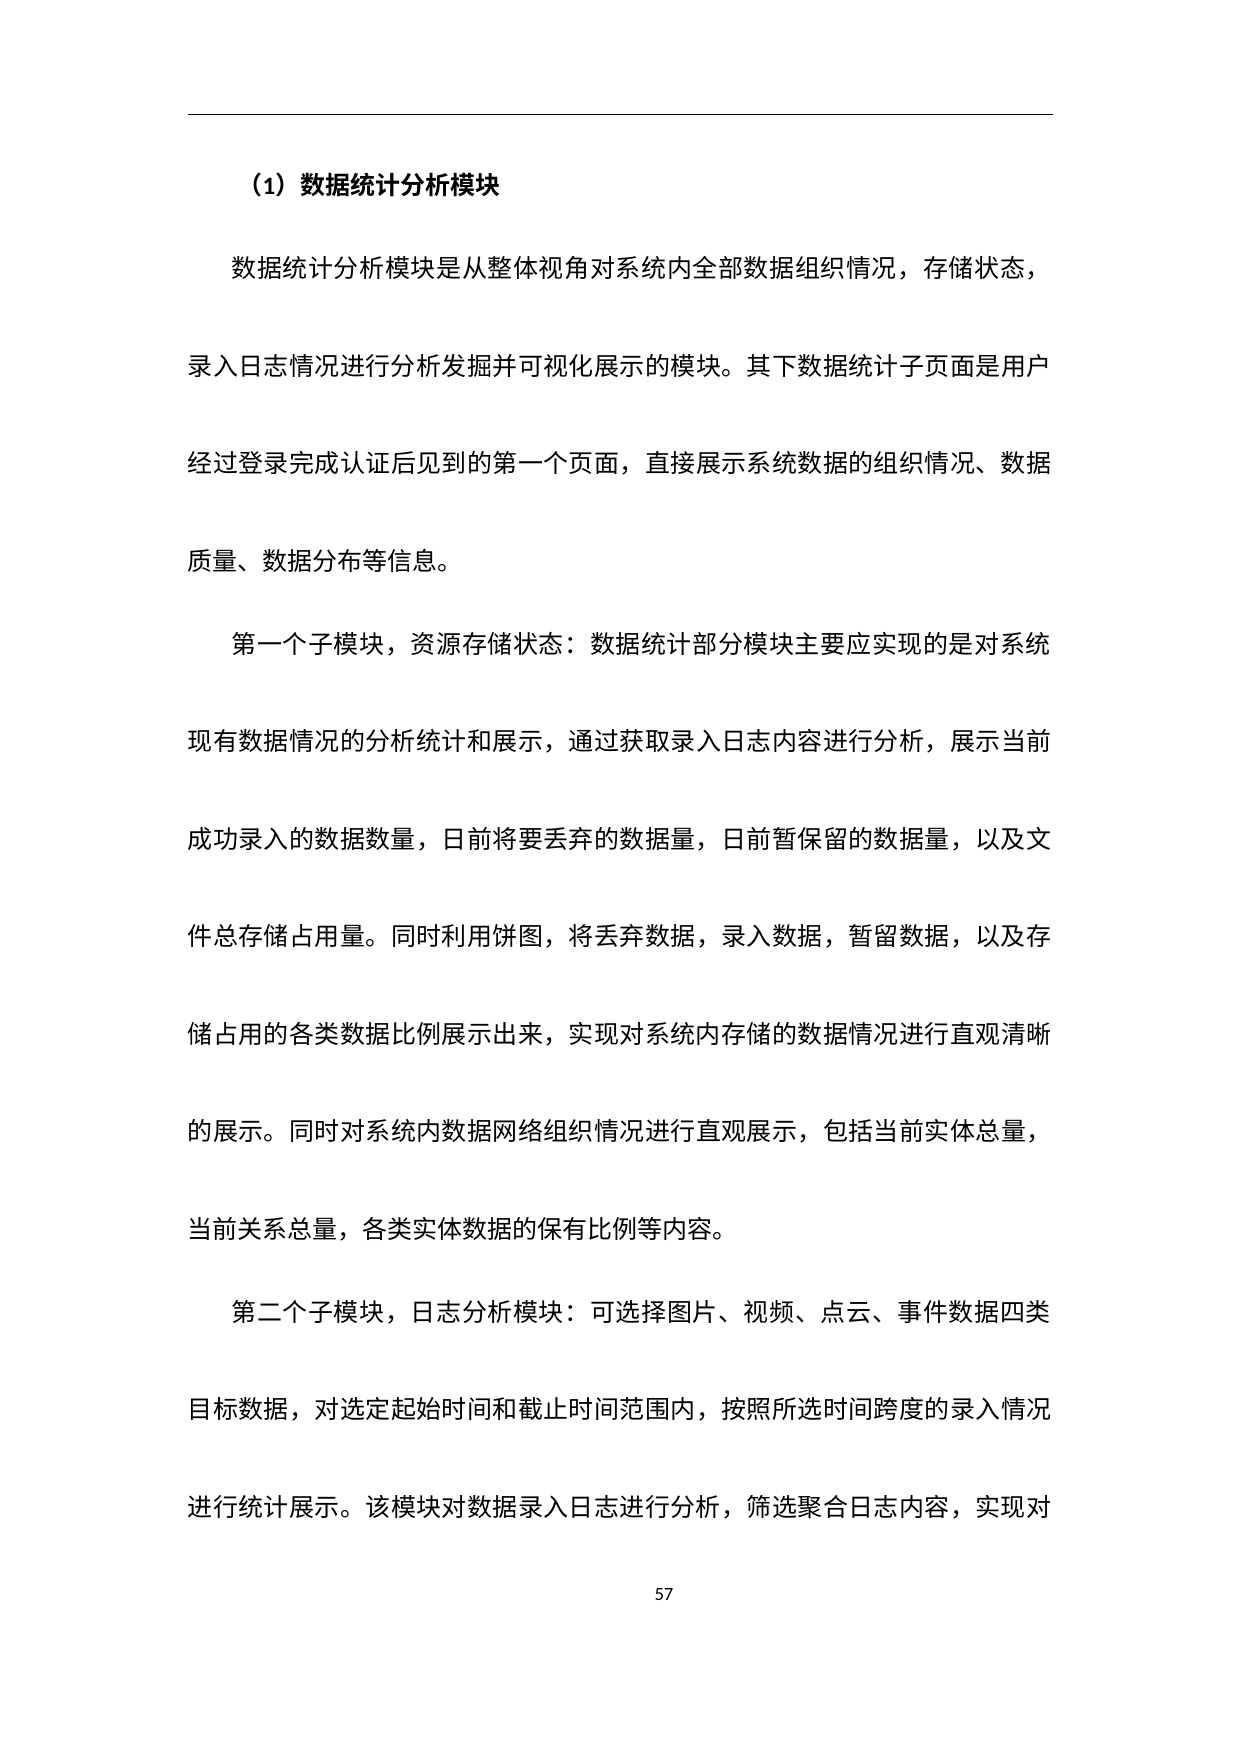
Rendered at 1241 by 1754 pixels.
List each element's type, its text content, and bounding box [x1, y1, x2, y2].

text 数据统计分析模块是从整体视角对系统内全部数据组织情况，存储状态，录入日志情况进行分析发掘并可视化展示的模块。其下数据统计子页面是用户经过登录完成认证后见到的第一个页面，直接展示系统数据的组织情况、数据质量、数据分布等信息。 [187, 234, 1053, 592]
text （1）数据统计分析模块 [237, 151, 1053, 216]
text 第一个子模块，资源存储状态：数据统计部分模块主要应实现的是对系统现有数据情况的分析统计和展示，通过获取录入日志内容进行分析，展示当前成功录入的数据数量，日前将要丢弃的数据量，日前暂保留的数据量，以及文件总存储占用量。同时利用饼图，将丢弃数据，录入数据，暂留数据，以及存储占用的各类数据比例展示出来，实现对系统内存储的数据情况进行直观清晰的展示。同时对系统内数据网络组织情况进行直观展示，包括当前实体总量，当前关系总量，各类实体数据的保有比例等内容。 [187, 610, 1053, 1260]
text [187, 1278, 1053, 1538]
